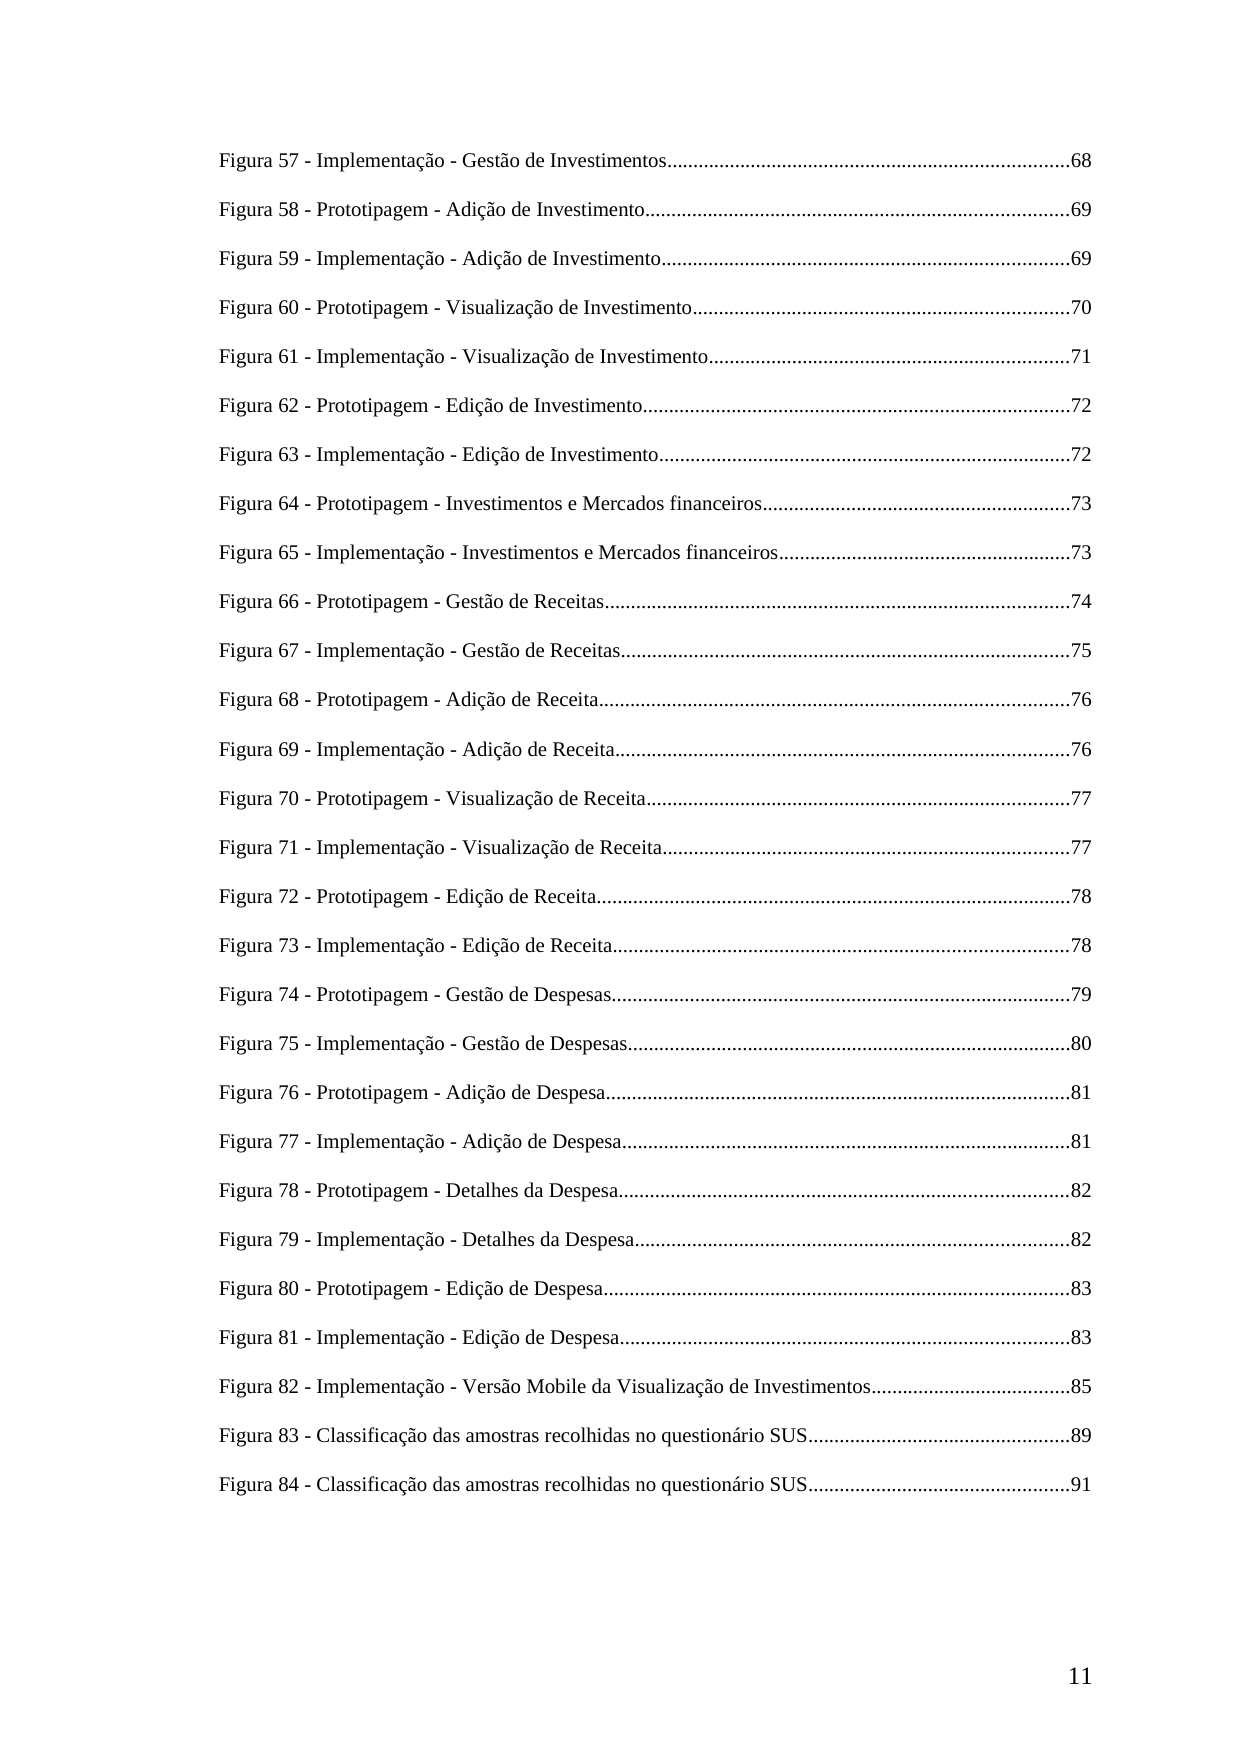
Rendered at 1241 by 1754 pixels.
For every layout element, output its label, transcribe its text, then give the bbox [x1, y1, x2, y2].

text Figura 64 - Prototipagem - Investimentos e Mercados financeiros 73 [177, 491, 1092, 515]
text Figura 69 - Implementação - Adição de Receita 76 [177, 736, 1092, 761]
text Figura 75 - Implementação - Gestão de Despesas 80 [177, 1031, 1092, 1055]
text Figura 63 - Implementação - Edição de Investimento 72 [177, 442, 1092, 466]
text Figura 80 - Prototipagem - Edição de Despesa 83 [177, 1276, 1092, 1300]
text Figura 67 - Implementação - Gestão de Receitas 75 [177, 638, 1092, 662]
text Figura 58 - Prototipagem - Adição de Investimento 69 [177, 197, 1092, 221]
text Figura 84 - Classificação das amostras recolhidas no questionário SUS 91 [177, 1472, 1092, 1496]
text Figura 79 - Implementação - Detalhes da Despesa 82 [177, 1227, 1092, 1251]
text Figura 66 - Prototipagem - Gestão de Receitas 74 [177, 589, 1092, 613]
text Figura 71 - Implementação - Visualização de Receita 77 [177, 834, 1092, 859]
text Figura 77 - Implementação - Adição de Despesa 81 [177, 1129, 1092, 1153]
text Figura 59 - Implementação - Adição de Investimento 69 [177, 246, 1092, 270]
text Figura 78 - Prototipagem - Detalhes da Despesa 82 [177, 1178, 1092, 1202]
text Figura 74 - Prototipagem - Gestão de Despesas 79 [177, 982, 1092, 1006]
text Figura 62 - Prototipagem - Edição de Investimento 72 [177, 393, 1092, 417]
text Figura 76 - Prototipagem - Adição de Despesa 81 [177, 1080, 1092, 1104]
text Figura 61 - Implementação - Visualização de Investimento 71 [177, 344, 1092, 368]
text Figura 70 - Prototipagem - Visualização de Receita 77 [177, 786, 1092, 809]
text Figura 83 - Classificação das amostras recolhidas no questionário SUS 89 [177, 1423, 1092, 1447]
text Figura 73 - Implementação - Edição de Receita 78 [177, 933, 1092, 957]
text Figura 65 - Implementação - Investimentos e Mercados financeiros 73 [177, 540, 1092, 564]
text Figura 72 - Prototipagem - Edição de Receita 78 [177, 884, 1092, 908]
text Figura 68 - Prototipagem - Adição de Receita 76 [177, 687, 1092, 711]
text Figura 81 - Implementação - Edição de Despesa 83 [177, 1325, 1092, 1349]
text Figura 57 - Implementação - Gestão de Investimentos 68 [177, 148, 1092, 172]
text Figura 60 - Prototipagem - Visualização de Investimento 70 [177, 295, 1092, 319]
text Figura 82 - Implementação - Versão Mobile da Visualização de Investimentos 85 [177, 1374, 1092, 1398]
